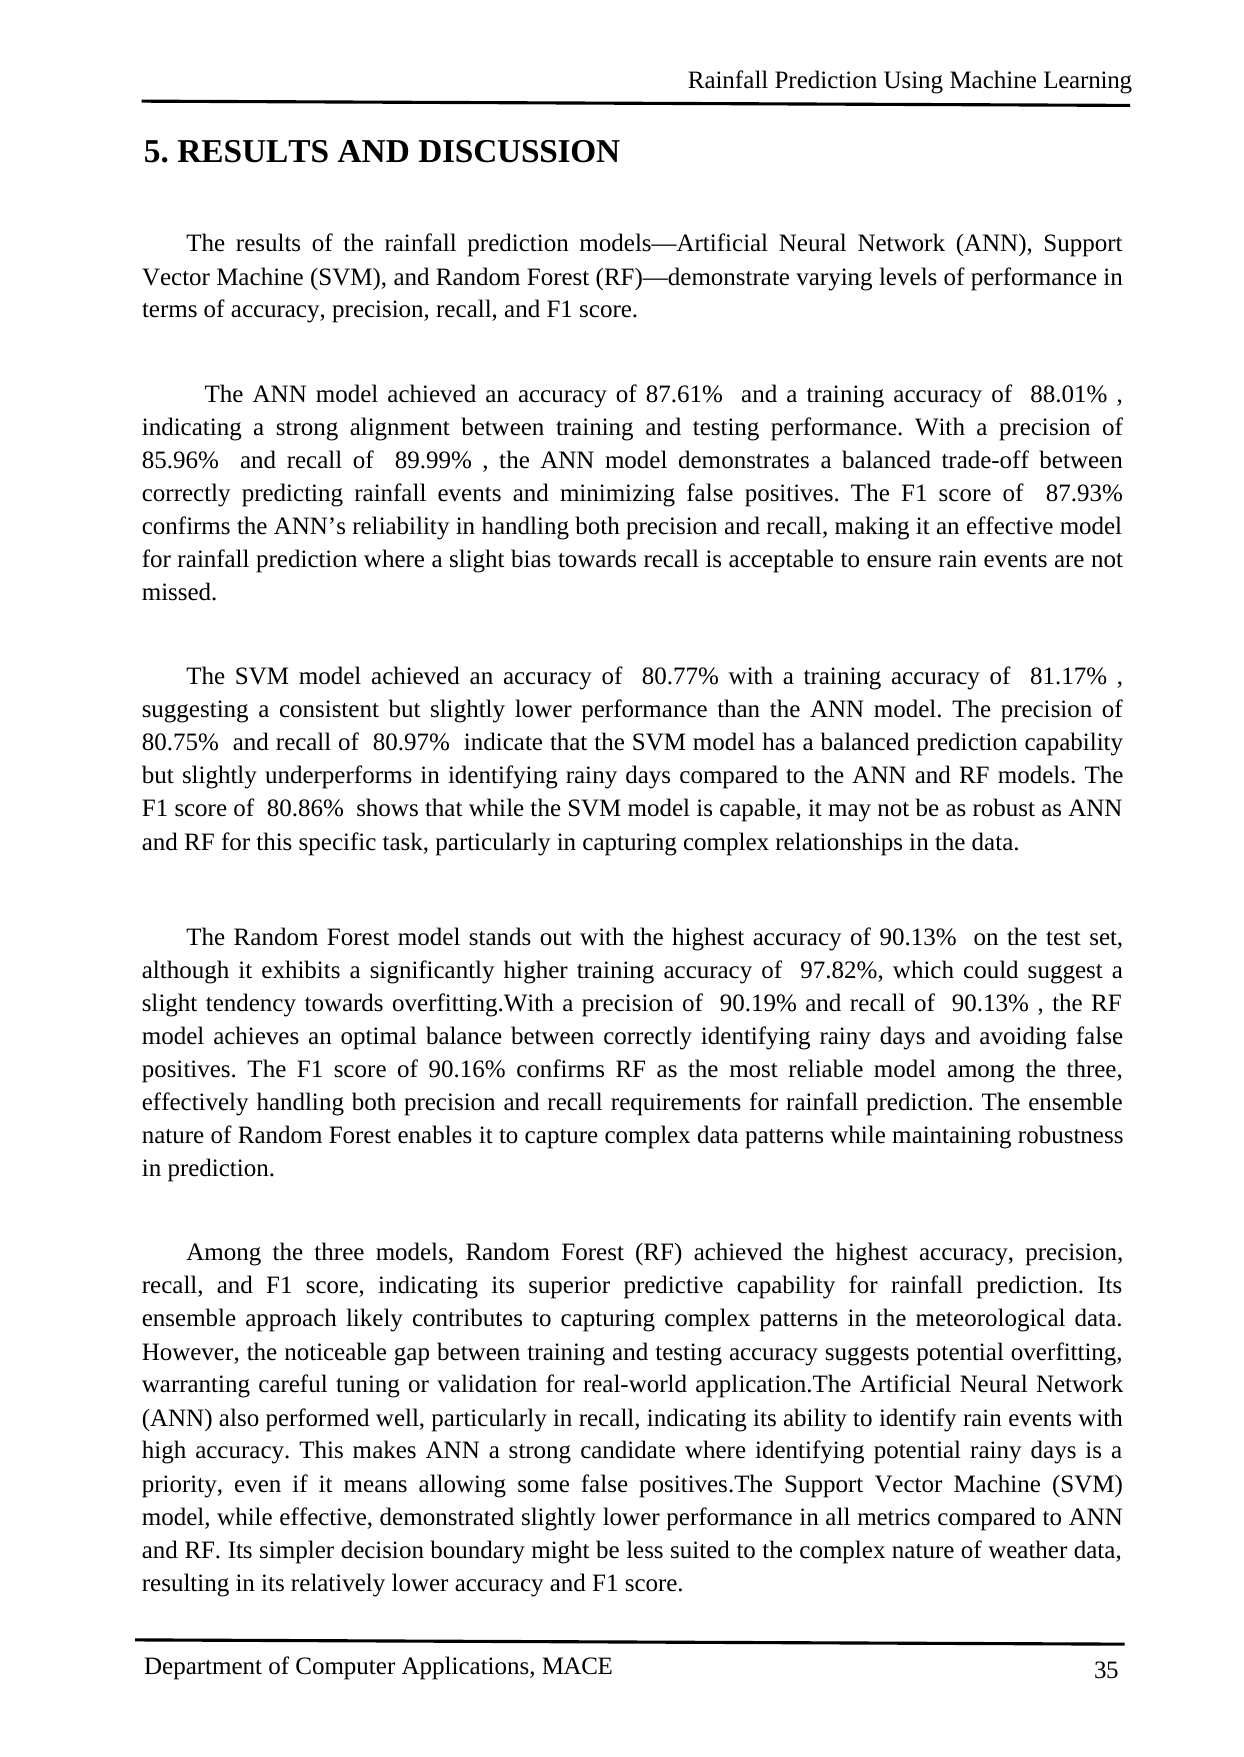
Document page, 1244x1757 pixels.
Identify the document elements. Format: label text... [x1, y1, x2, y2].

subtitle The ANN model achieved an accuracy of 87.61% and a training accuracy of 88.01% , indicating a strong alignment between training and testing performance. With a precision of 85.96% and recall of 89.99% , the ANN model demonstrates a balanced trade-off between correctly predicting rainfall events and minimizing false positives. The F1 score of 87.93% confirms the ANN’s reliability in handling both precision and recall, making it an effective model for rainfall prediction where a slight bias towards recall is acceptable to ensure rain events are not missed. [142, 379, 1124, 606]
subtitle The SVM model achieved an accuracy of 80.77% with a training accuracy of 81.17% , suggesting a consistent but slightly lower performance than the ANN model. The precision of 80.75% and recall of 80.97% indicate that the SVM model has a balanced prediction capability but slightly underperforms in identifying rainy days compared to the ANN and RF models. The F1 score of 80.86% shows that while the SVM model is capable, it may not be as robust as ANN and RF for this specific task, particularly in capturing complex relationships in the data. [142, 661, 1124, 855]
subtitle The Random Forest model stands out with the highest accuracy of 90.13% on the test set, although it exhibits a significantly higher training accuracy of 97.82%, which could suggest a slight tendency towards overfitting.With a precision of 90.19% and recall of 90.13% , the RF model achieves an optimal balance between correctly identifying rainy days and avoiding false positives. The F1 score of 90.16% confirms RF as the most reliable model among the three, effectively handling both precision and recall requirements for rainfall prediction. The ensemble nature of Random Forest enables it to capture complex data patterns while maintaining robustness in prediction. [142, 922, 1124, 1182]
subtitle 5. RESULTS AND DISCUSSION [119, 131, 1177, 169]
subtitle The results of the rainfall prediction models—Artificial Neural Network (ANN), Support Vector Machine (SVM), and Random Forest (RF)—demonstrate varying levels of performance in terms of accuracy, precision, recall, and F1 score. [142, 228, 1124, 323]
subtitle Among the three models, Random Forest (RF) achieved the highest accuracy, precision, recall, and F1 score, indicating its superior predictive capability for rainfall prediction. Its ensemble approach likely contributes to capturing complex patterns in the meteorological data. However, the noticeable gap between training and testing accuracy suggests potential overfitting, warranting careful tuning or validation for real-world application.The Artificial Neural Network (ANN) also performed well, particularly in recall, indicating its ability to identify rain events with high accuracy. This makes ANN a strong candidate where identifying potential rainy days is a priority, even if it means allowing some false positives.The Support Vector Machine (SVM) model, while effective, demonstrated slightly lower performance in all metrics compared to ANN and RF. Its simpler decision boundary might be less suited to the complex nature of weather data, resulting in its relatively lower accuracy and F1 score. [142, 1237, 1124, 1596]
